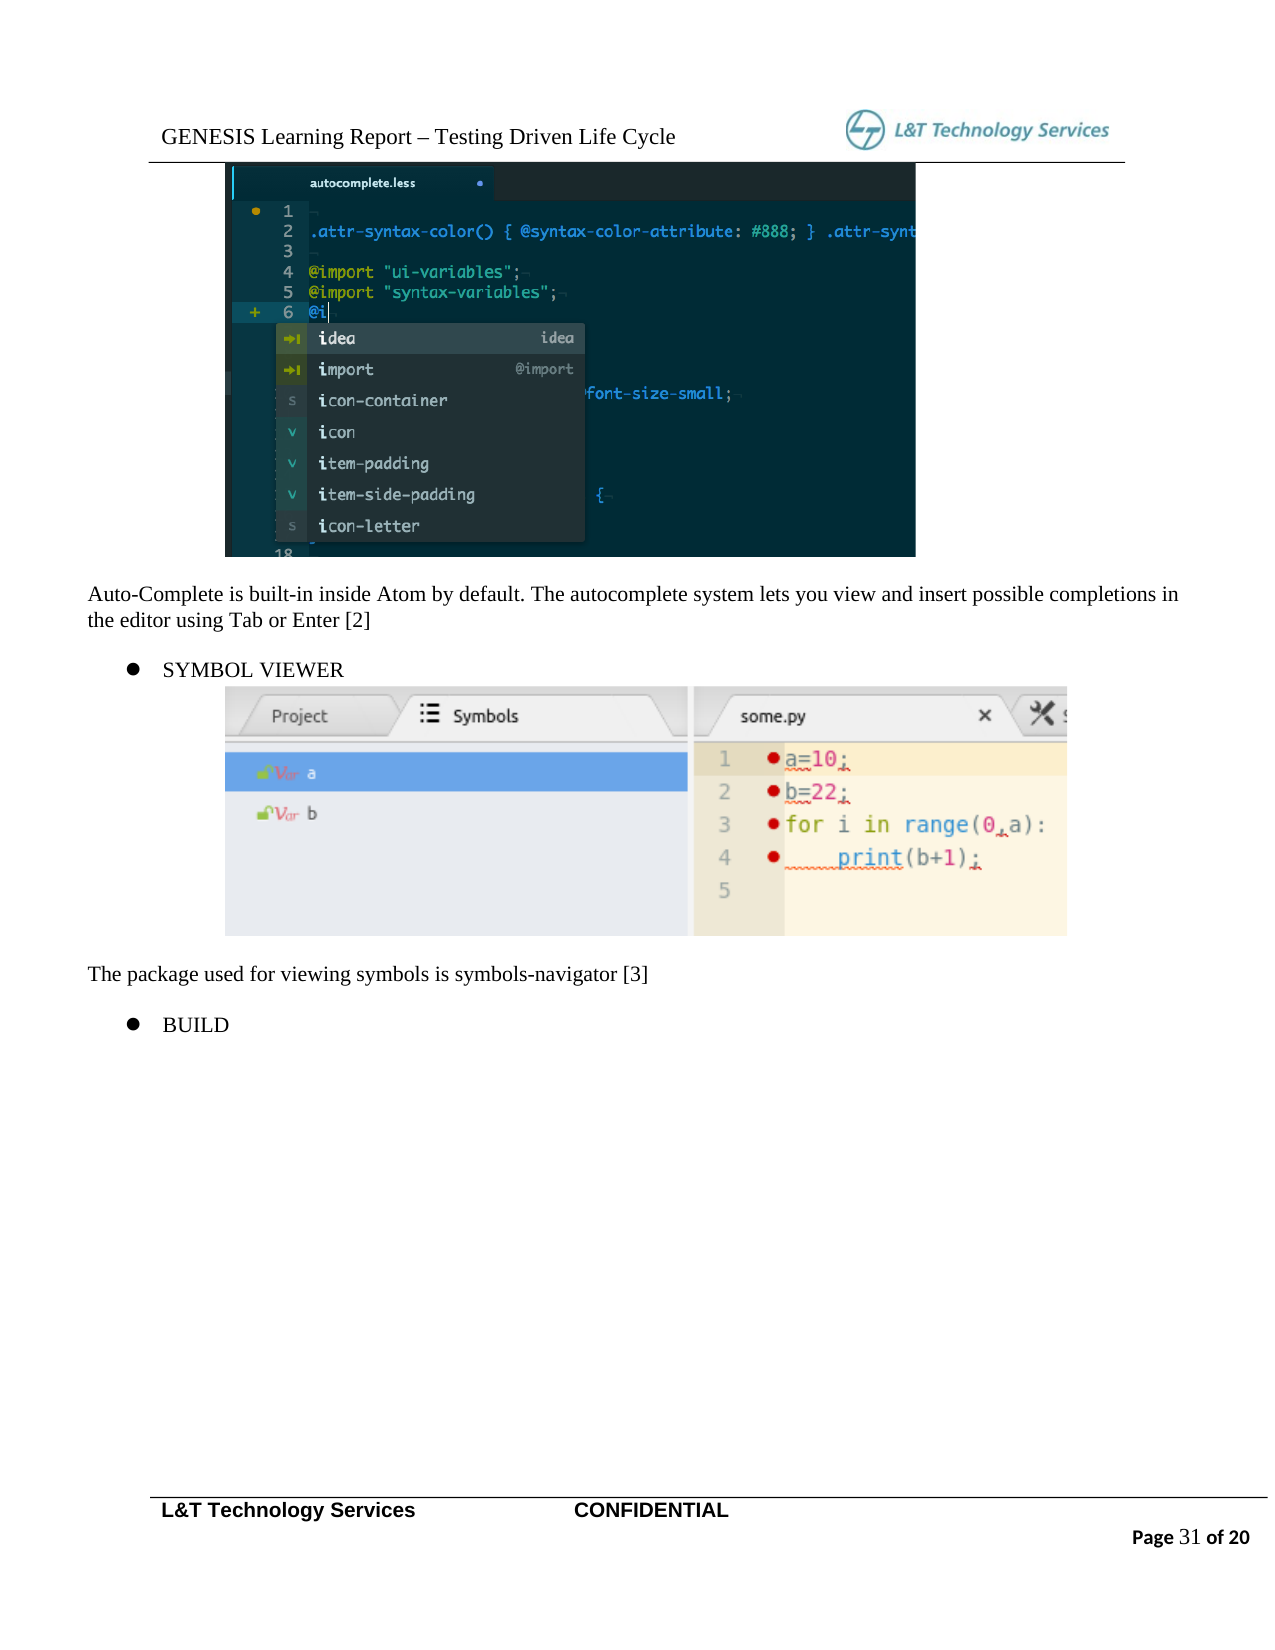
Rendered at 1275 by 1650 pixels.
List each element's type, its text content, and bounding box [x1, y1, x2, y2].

list SYMBOL VIEWER [125, 657, 1185, 682]
picture [602, 391, 612, 398]
picture [373, 181, 380, 187]
picture [225, 162, 916, 557]
picture [725, 229, 732, 235]
picture [688, 391, 700, 399]
picture [547, 229, 557, 236]
picture [846, 109, 1110, 151]
picture [329, 290, 342, 301]
picture [521, 226, 533, 235]
picture [706, 387, 710, 398]
picture [313, 286, 318, 294]
picture [614, 225, 618, 236]
picture [499, 288, 506, 297]
list BUILD [125, 1012, 1185, 1037]
picture [697, 225, 709, 237]
picture [342, 269, 349, 276]
text Auto-Complete is built-in inside Atom by default. The autocomplete system lets you view and insert possible completions in the editor using Tab or Enter [2] [87, 581, 1185, 632]
picture [329, 269, 341, 280]
picture [381, 229, 391, 236]
picture [448, 225, 452, 236]
picture [897, 229, 907, 236]
picture [573, 229, 579, 236]
text The package used for viewing symbols is symbols-navigator [3] [87, 961, 1185, 986]
picture [225, 686, 1068, 936]
picture [462, 267, 469, 277]
picture [314, 266, 319, 274]
